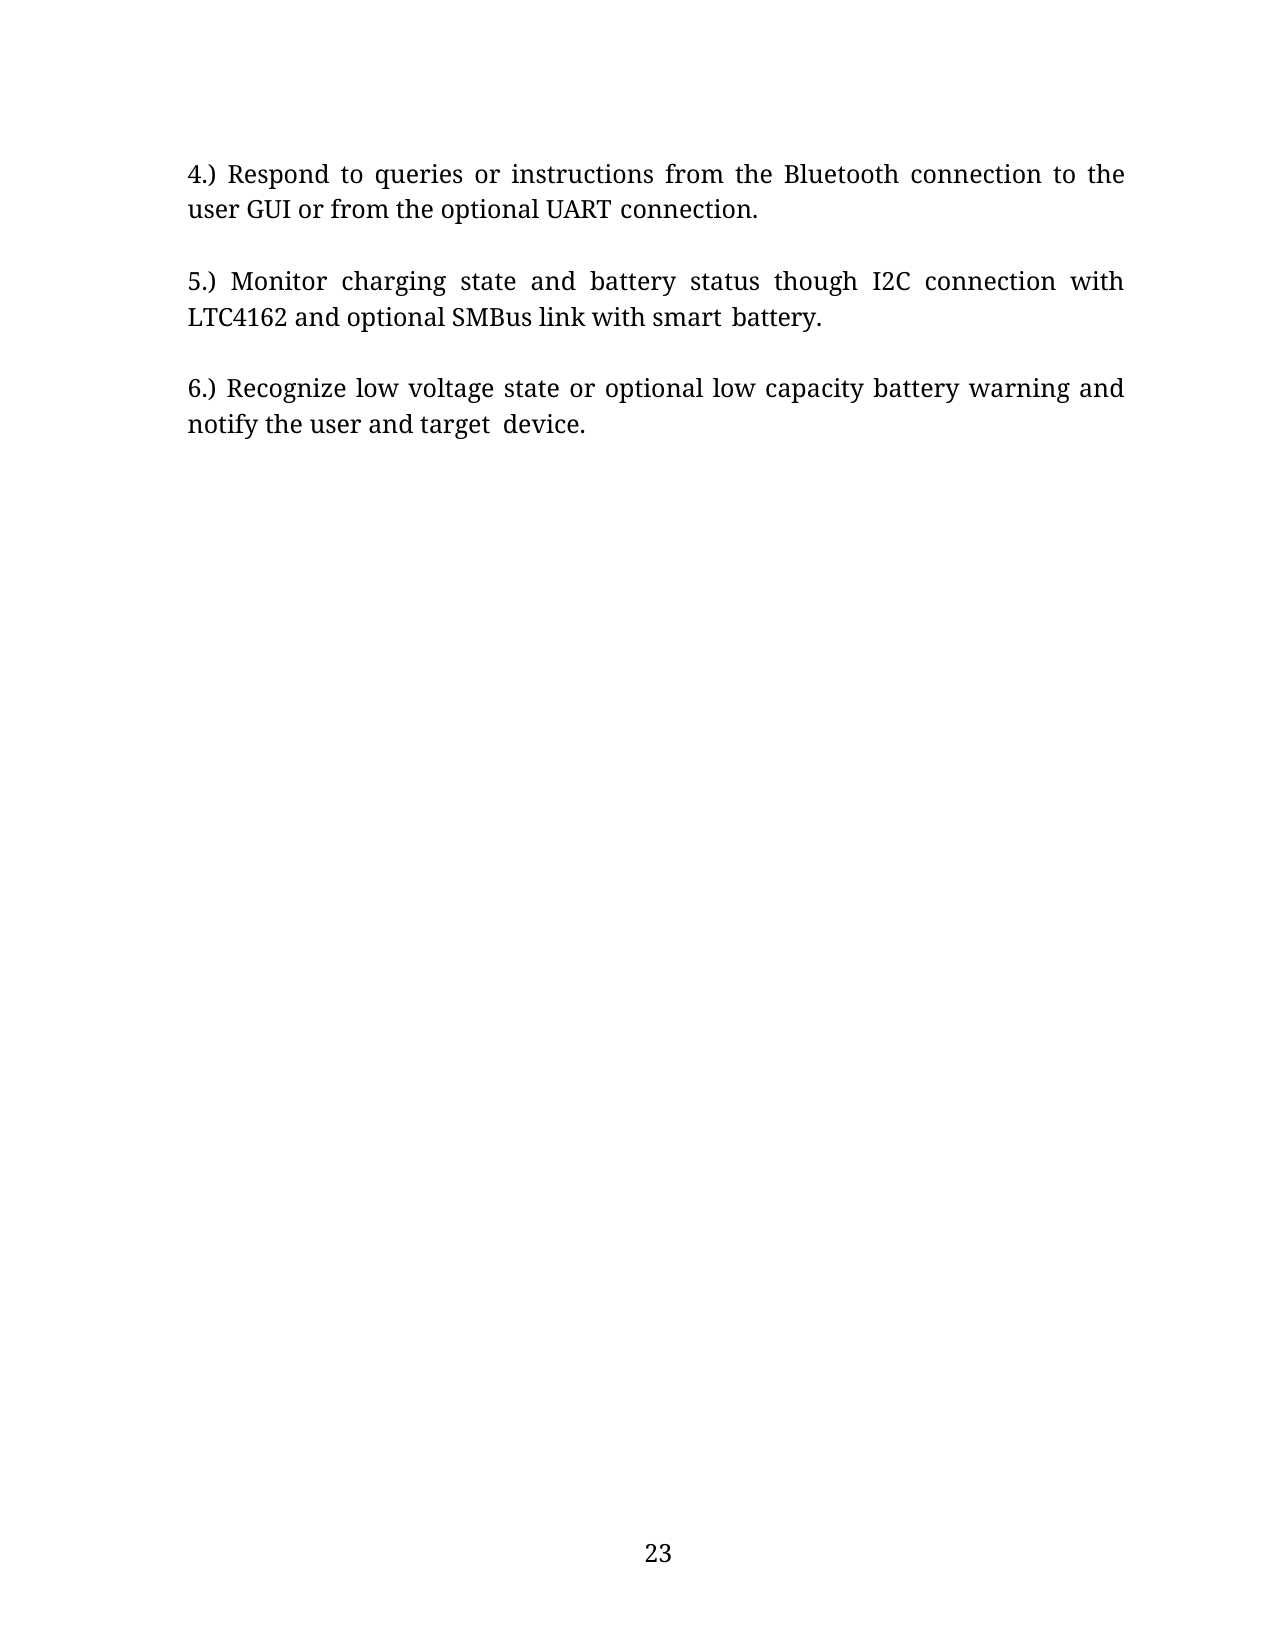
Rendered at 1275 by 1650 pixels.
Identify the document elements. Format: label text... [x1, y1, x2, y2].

text 4.) Respond to queries or instructions from the Bluetooth connection to the user GUI or from the optional UART connection. [187, 156, 1125, 226]
text 6.) Recognize low voltage state or optional low capacity battery warning and notify the user and target device. [187, 371, 1125, 441]
text 5.) Monitor charging state and battery status though I2C connection with LTC4162 and optional SMBus link with smart battery. [187, 264, 1125, 333]
